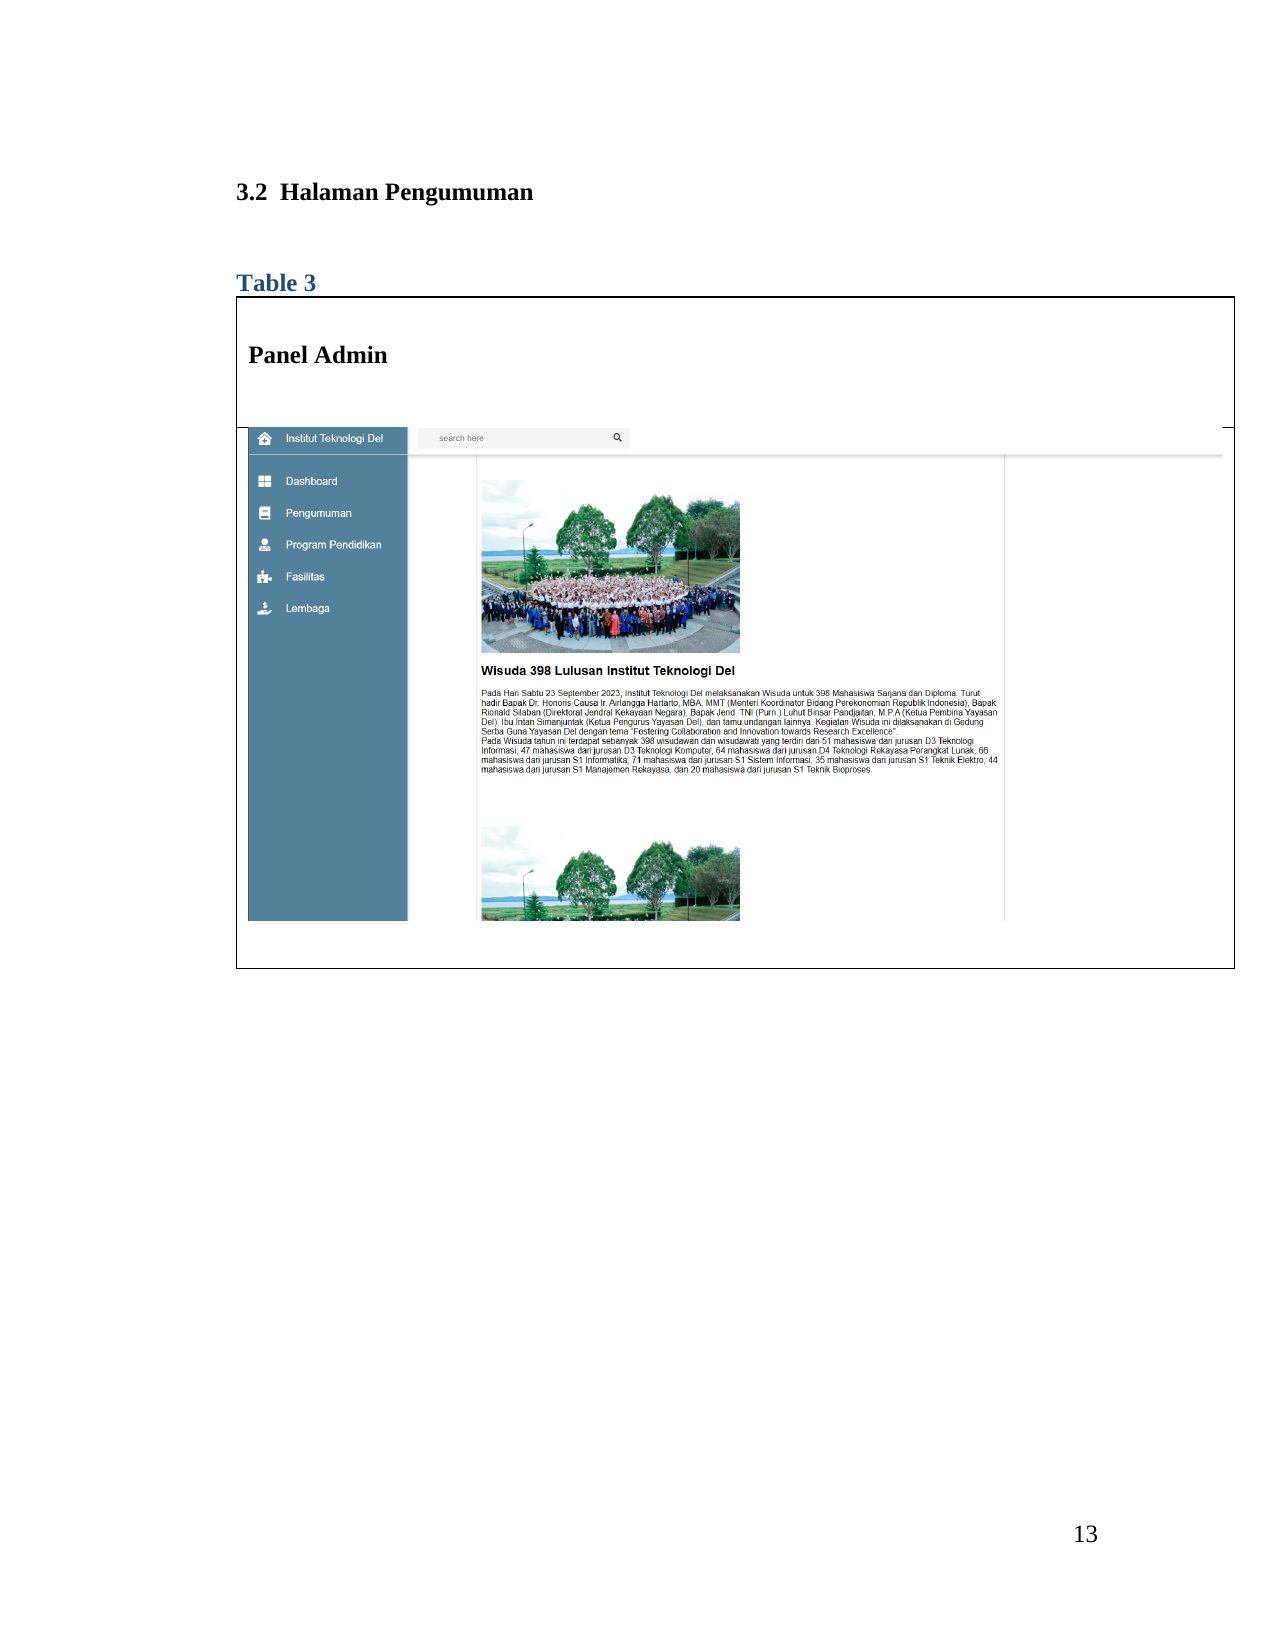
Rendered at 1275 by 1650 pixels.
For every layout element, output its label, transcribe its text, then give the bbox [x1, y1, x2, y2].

picture [248, 427, 1223, 921]
table_header Panel Admin [237, 298, 1234, 427]
subtitle Halaman Pengumuman [236, 177, 1098, 206]
subtitle Table 3 [236, 268, 1098, 296]
table_cell [237, 428, 1234, 967]
